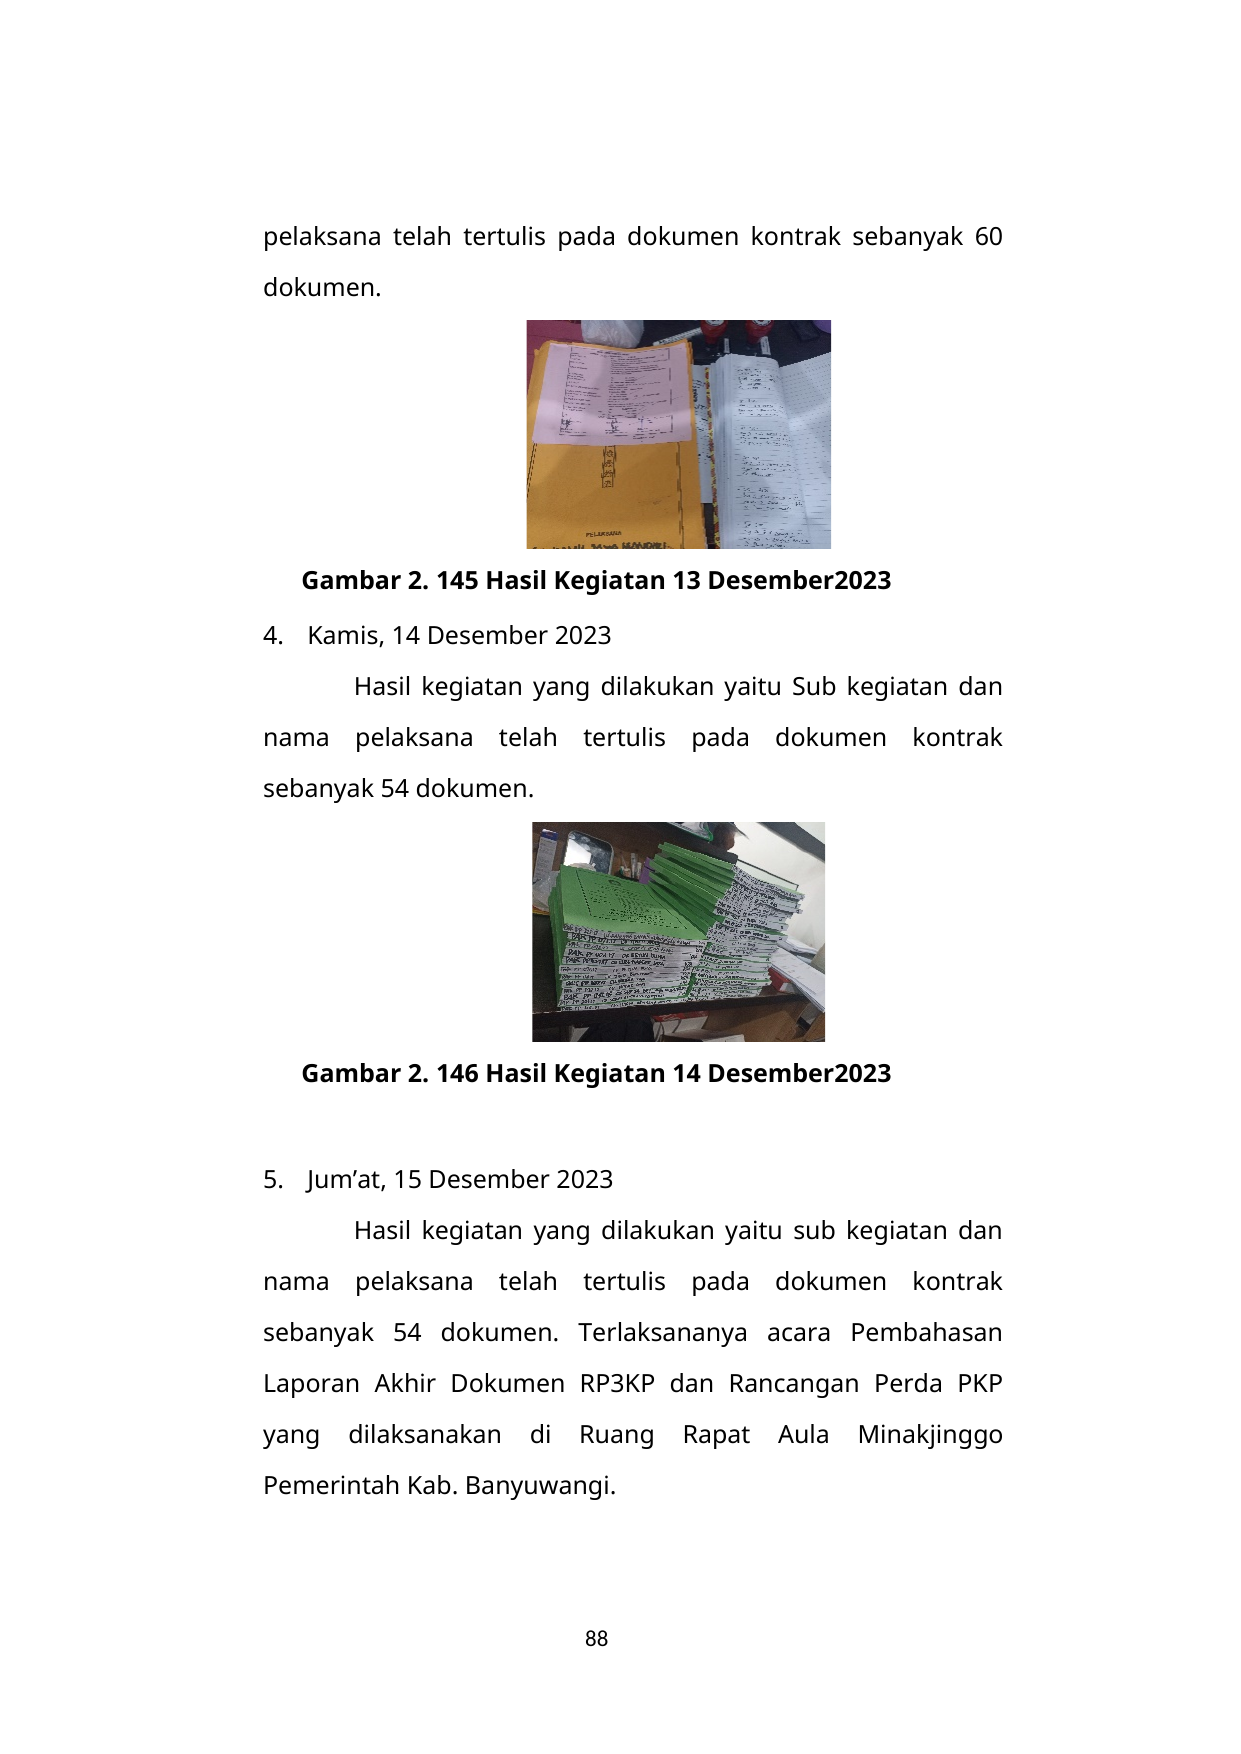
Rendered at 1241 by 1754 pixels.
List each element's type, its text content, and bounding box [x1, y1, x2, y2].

text Gambar 2. 145 Hasil Kegiatan 13 Desember2023 [189, 563, 1004, 597]
text Hasil kegiatan yang dilakukan yaitu Sub kegiatan dan nama pelaksana telah tertulis pada dokumen kontrak sebanyak 54 dokumen. [263, 669, 1004, 805]
text Gambar 2. 146 Hasil Kegiatan 14 Desember2023 [189, 1056, 1004, 1090]
text Hasil kegiatan yang dilakukan yaitu sub kegiatan dan nama pelaksana telah tertulis pada dokumen kontrak sebanyak 54 dokumen. Terlaksananya acara Pembahasan Laporan Akhir Dokumen RP3KP dan Rancangan Perda PKP yang dilaksanakan di Ruang Rapat Aula Minakjinggo Pemerintah Kab. Banyuwangi. [263, 1213, 1004, 1502]
picture [526, 320, 832, 549]
picture [532, 822, 826, 1042]
list Jum’at, 15 Desember 2023 [263, 1162, 1004, 1196]
list Kamis, 14 Desember 2023 [263, 618, 1004, 652]
